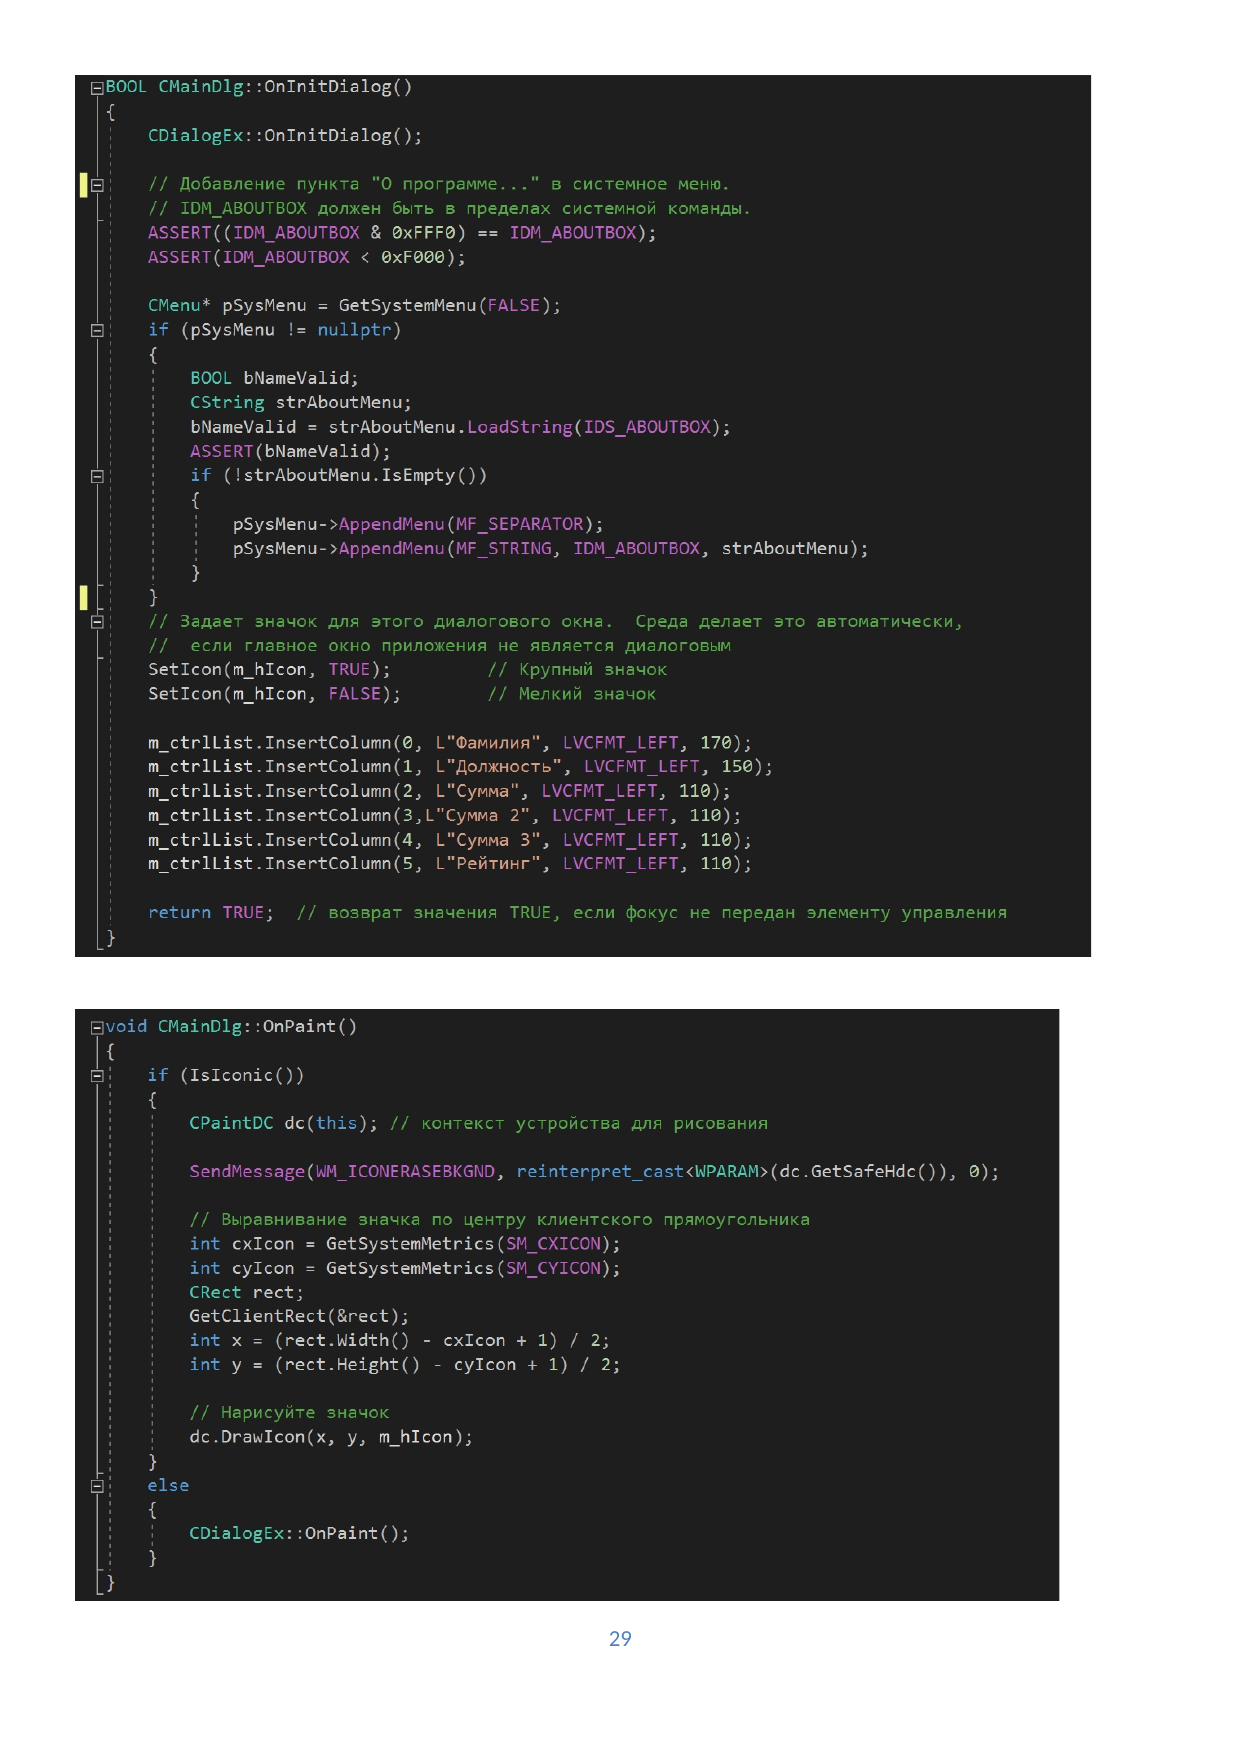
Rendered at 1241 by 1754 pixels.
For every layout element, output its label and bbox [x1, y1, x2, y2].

picture [75, 75, 1092, 957]
picture [75, 1009, 1060, 1601]
